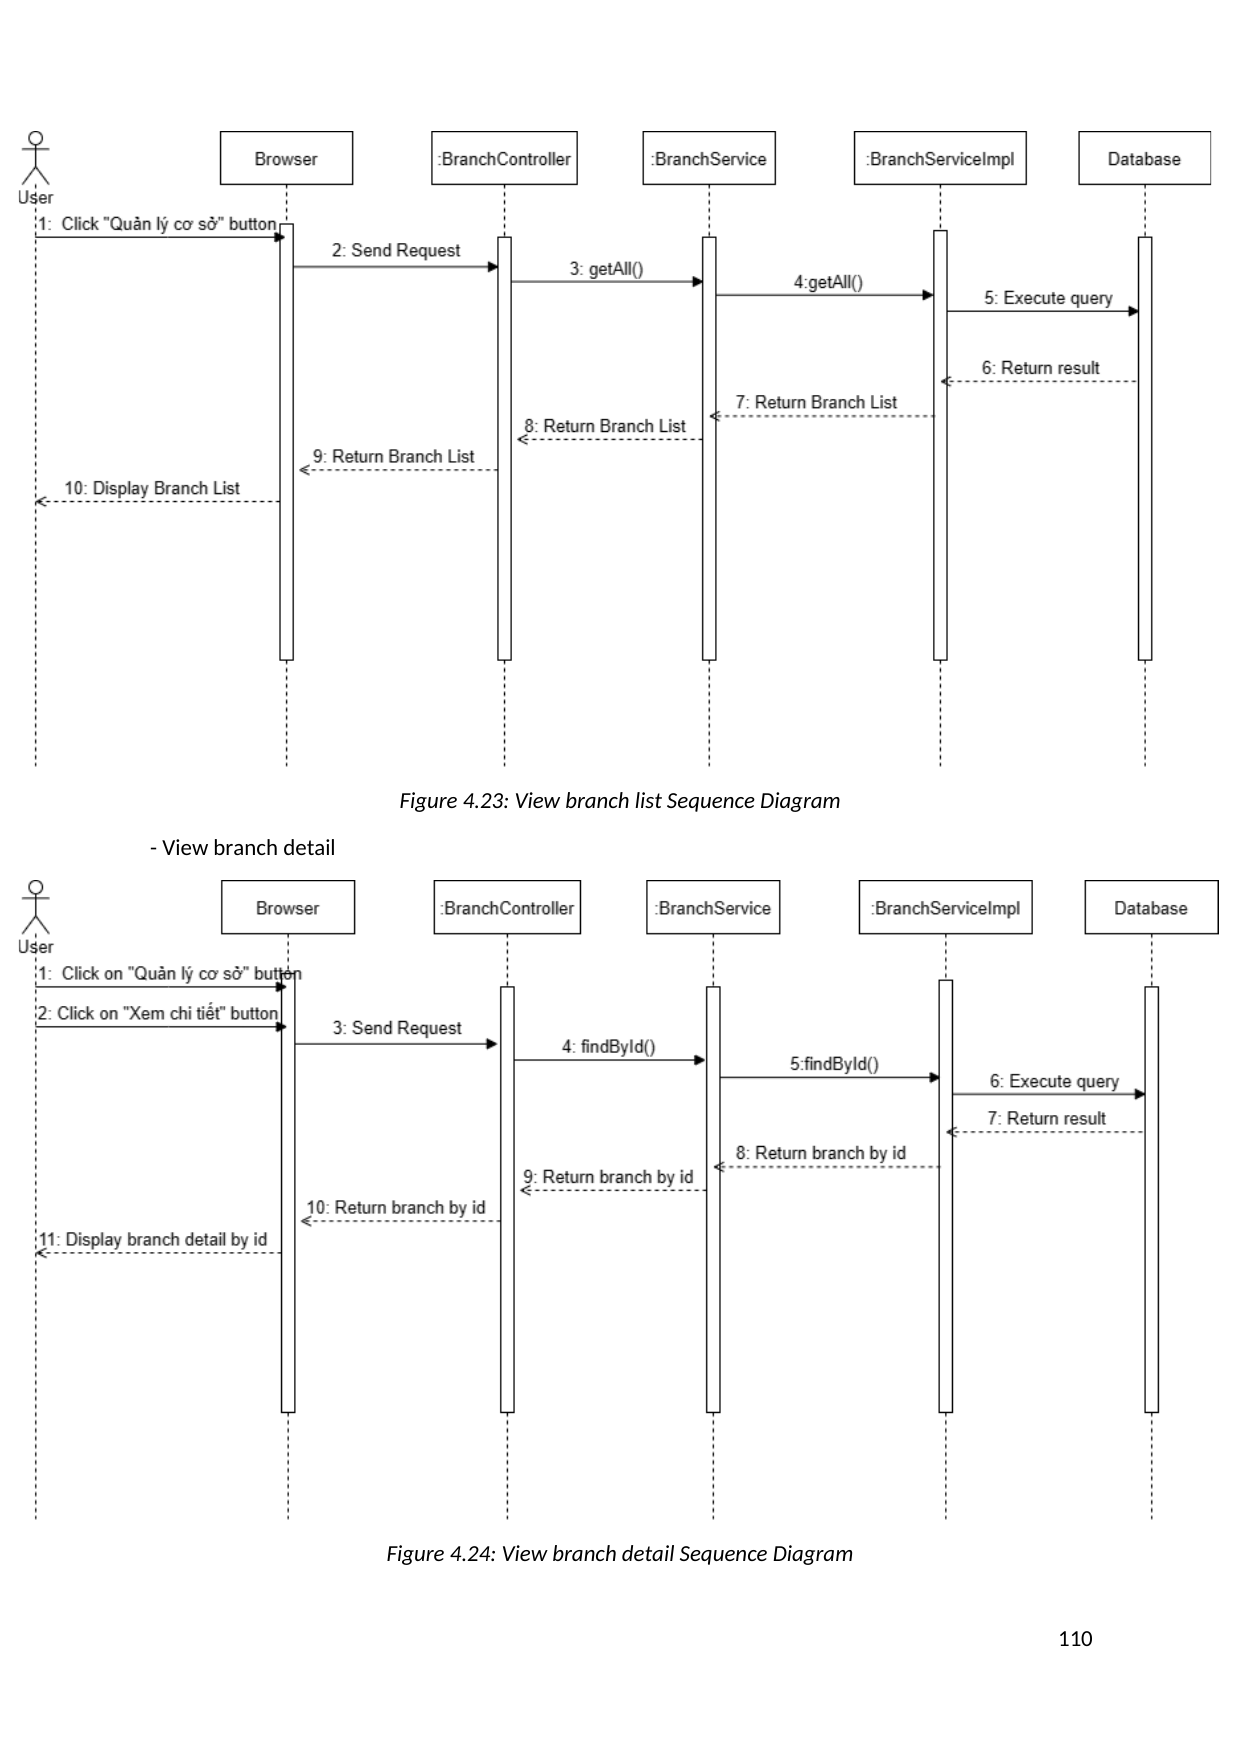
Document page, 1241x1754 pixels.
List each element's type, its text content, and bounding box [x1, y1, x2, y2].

text Figure 4.23: View branch list Sequence Diagram [150, 787, 1093, 814]
text - View branch detail [150, 833, 1093, 861]
picture [18, 880, 1219, 1521]
picture [18, 131, 1212, 768]
text Figure 4.24: View branch detail Sequence Diagram [150, 1539, 1093, 1568]
